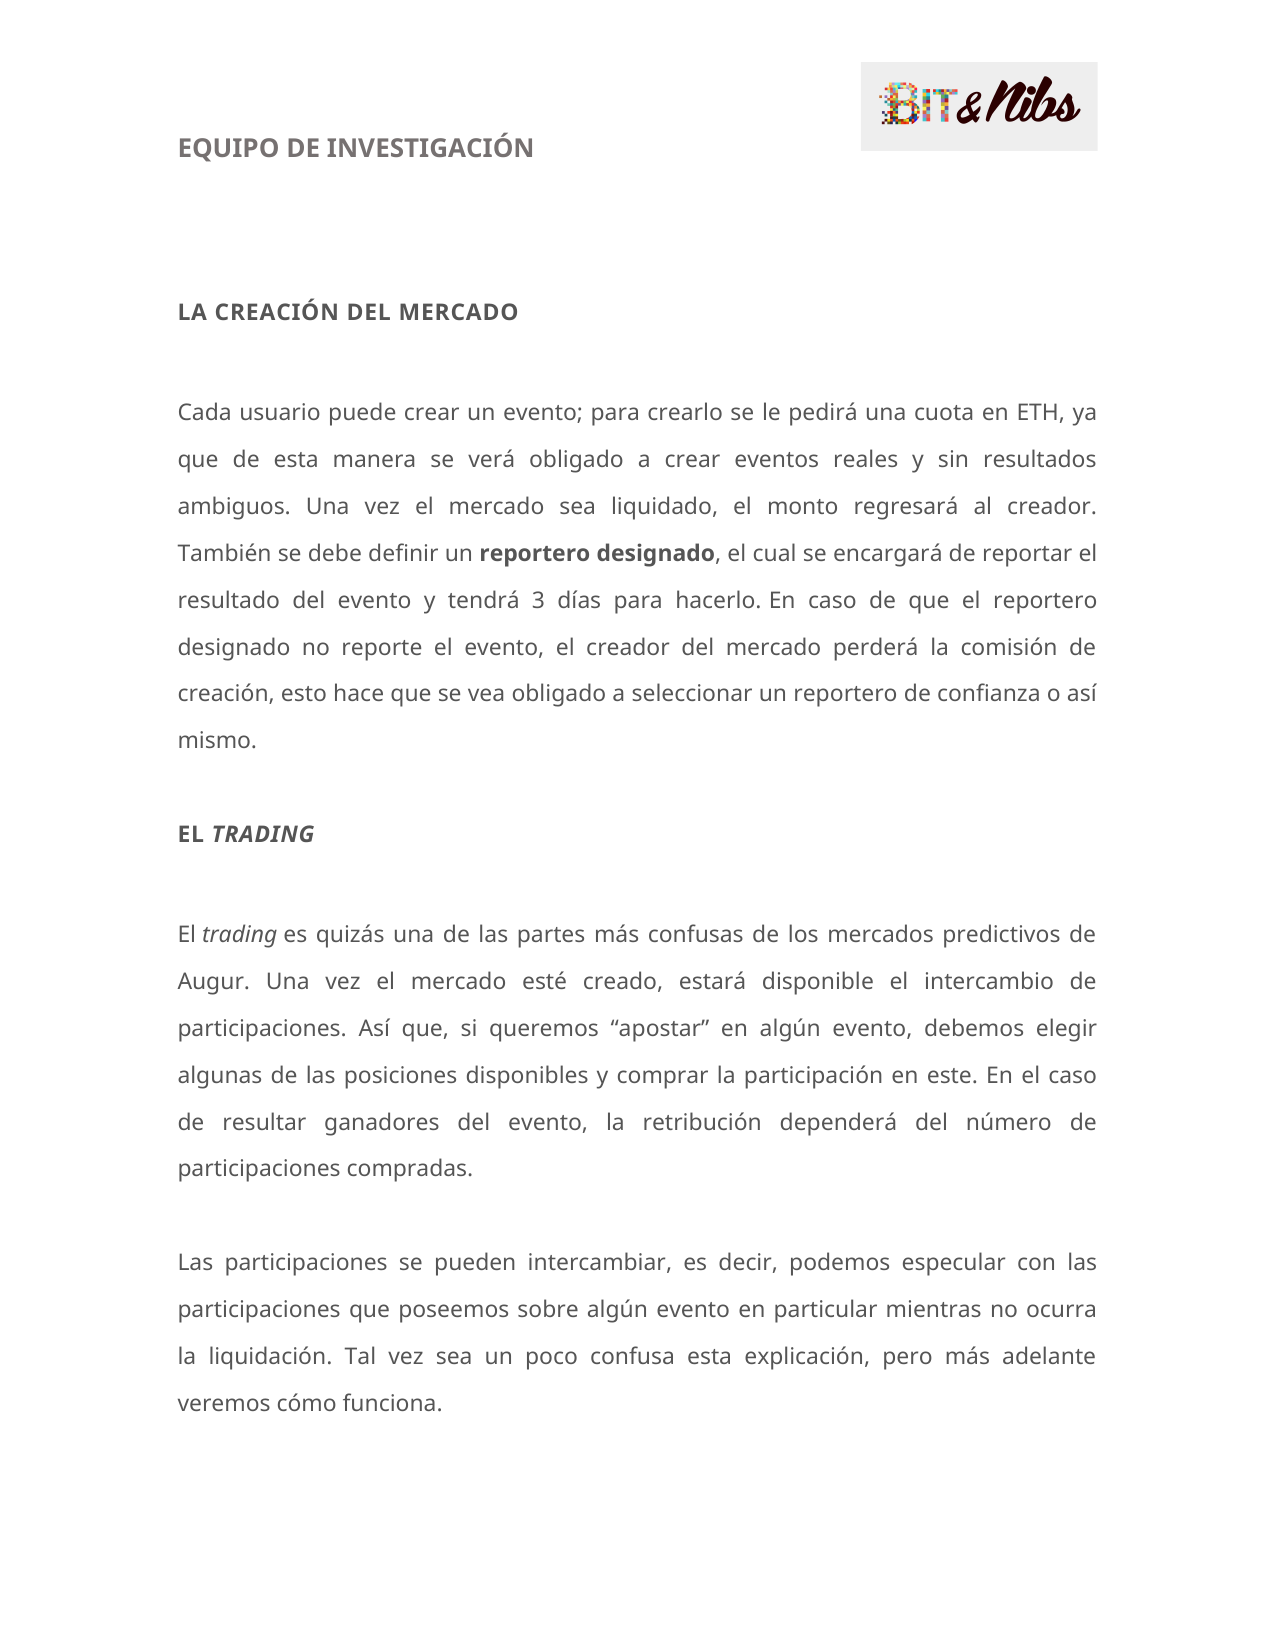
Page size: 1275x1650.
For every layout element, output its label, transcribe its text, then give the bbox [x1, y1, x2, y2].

subtitle LA CREACIÓN DEL MERCADO [177, 296, 1098, 327]
picture [860, 62, 1098, 151]
text Las participaciones se pueden intercambiar, es decir, podemos especular con las participaciones que poseemos sobre algún evento en particular mientras no ocurra la liquidación. Tal vez sea un poco confusa esta explicación, pero más adelante veremos cómo funciona. [177, 1246, 1098, 1418]
subtitle EL TRADING [177, 818, 1098, 849]
text El trading es quizás una de las partes más confusas de los mercados predictivos de Augur. Una vez el mercado esté creado, estará disponible el intercambio de participaciones. Así que, si queremos “apostar” en algún evento, debemos elegir algunas de las posiciones disponibles y comprar la participación en este. En el caso de resultar ganadores del evento, la retribución dependerá del número de participaciones compradas. [177, 918, 1098, 1183]
text Cada usuario puede crear un evento; para crearlo se le pedirá una cuota en ETH, ya que de esta manera se verá obligado a crear eventos reales y sin resultados ambiguos. Una vez el mercado sea liquidado, el monto regresará al creador. También se debe definir un reportero designado, el cual se encargará de reportar el resultado del evento y tendrá 3 días para hacerlo. En caso de que el reportero designado no reporte el evento, el creador del mercado perderá la comisión de creación, esto hace que se vea obligado a seleccionar un reportero de confianza o así mismo. [177, 396, 1098, 756]
